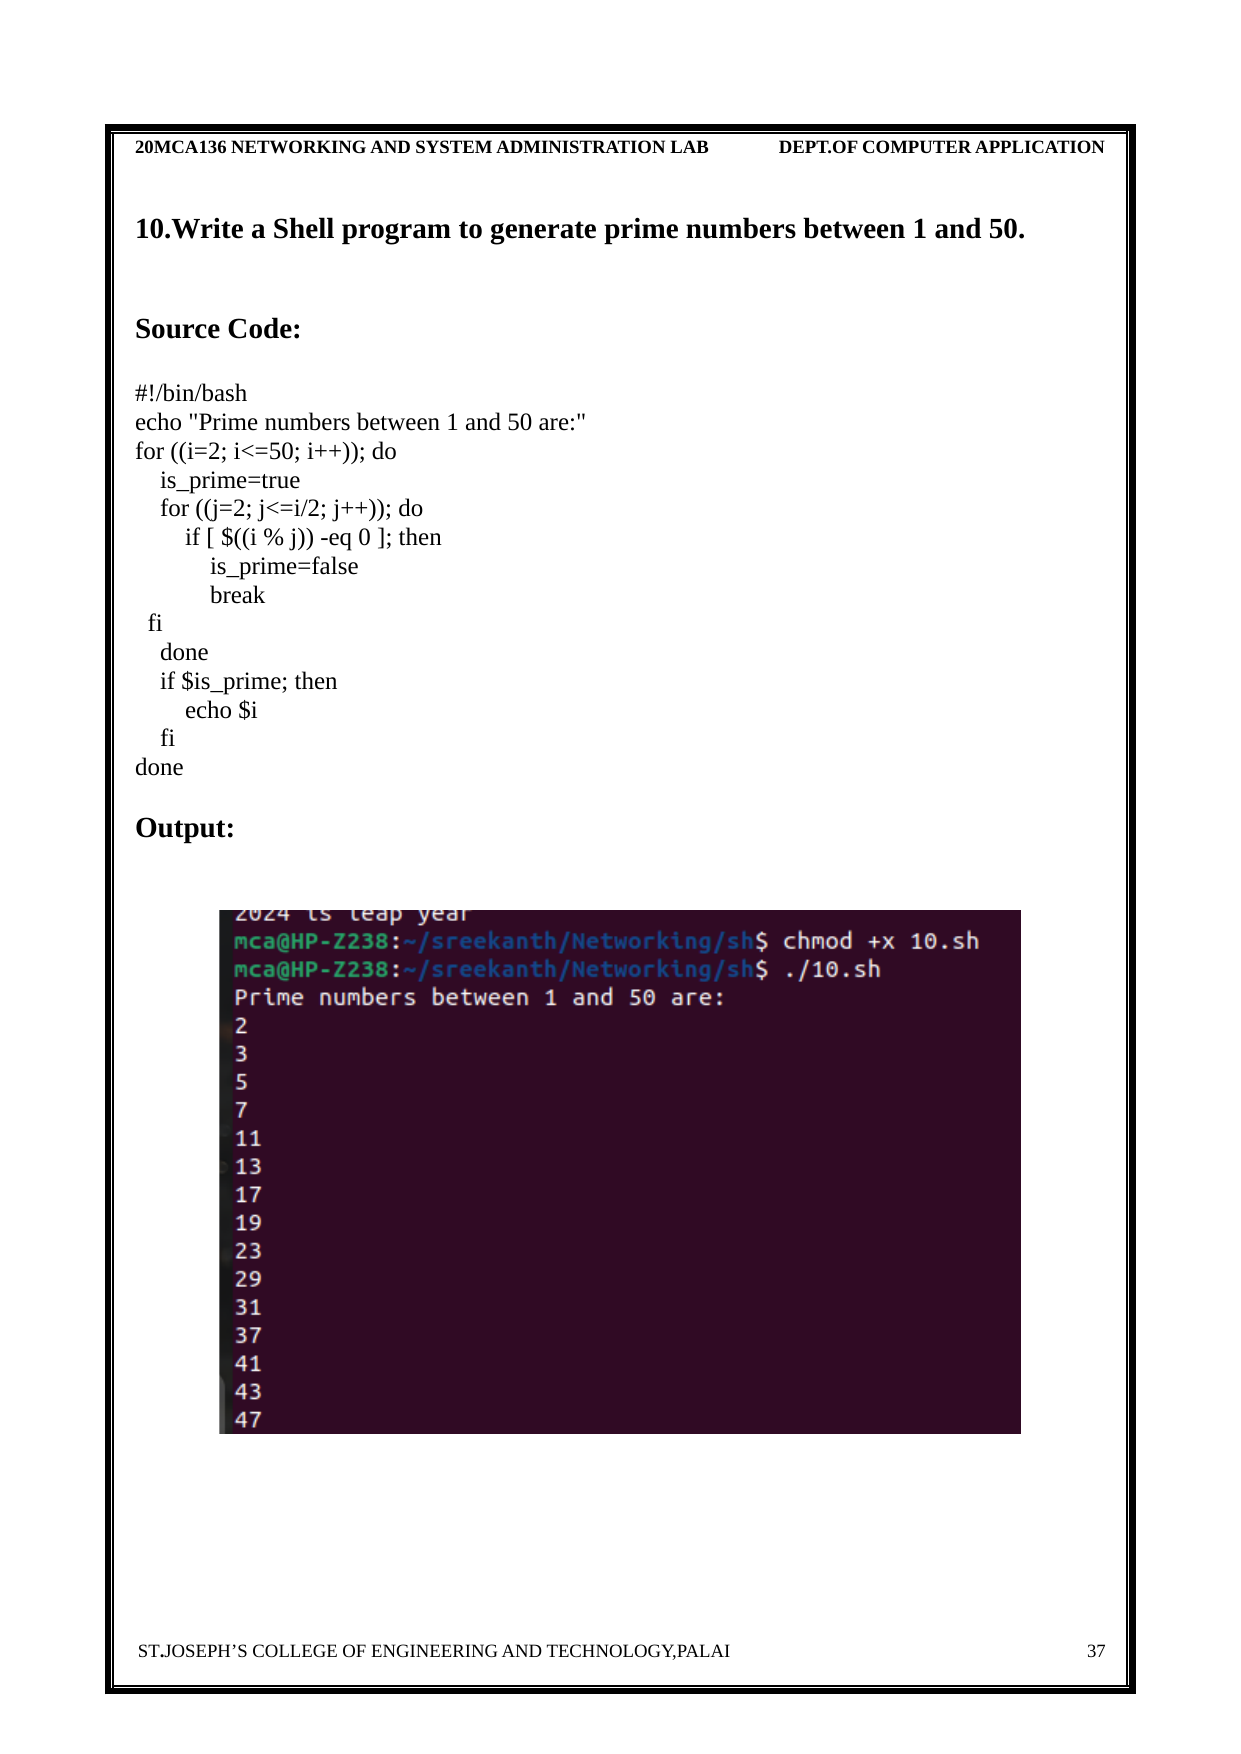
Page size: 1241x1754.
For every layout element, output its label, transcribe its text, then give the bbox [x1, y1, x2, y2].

text 10.Write a Shell program to generate prime numbers between 1 and 50. [135, 211, 1106, 244]
picture [219, 910, 1021, 1434]
text #!/bin/bash [135, 378, 1106, 407]
text is_prime=true [135, 465, 1106, 493]
text done [135, 752, 1106, 781]
text fi [135, 723, 1106, 752]
text for ((j=2; j<=i/2; j++)); do [135, 493, 1106, 522]
text for ((i=2; i<=50; i++)); do [135, 436, 1106, 465]
text echo $i [135, 695, 1106, 723]
text done [135, 637, 1106, 666]
text Source Code: [135, 311, 1106, 345]
text if $is_prime; then [135, 666, 1106, 695]
text echo "Prime numbers between 1 and 50 are:" [135, 407, 1106, 436]
text if [ $((i % j)) -eq 0 ]; then [135, 522, 1106, 551]
text fi [135, 608, 1106, 637]
text break [135, 580, 1106, 608]
text Output: [135, 810, 1106, 843]
text is_prime=false [135, 551, 1106, 580]
